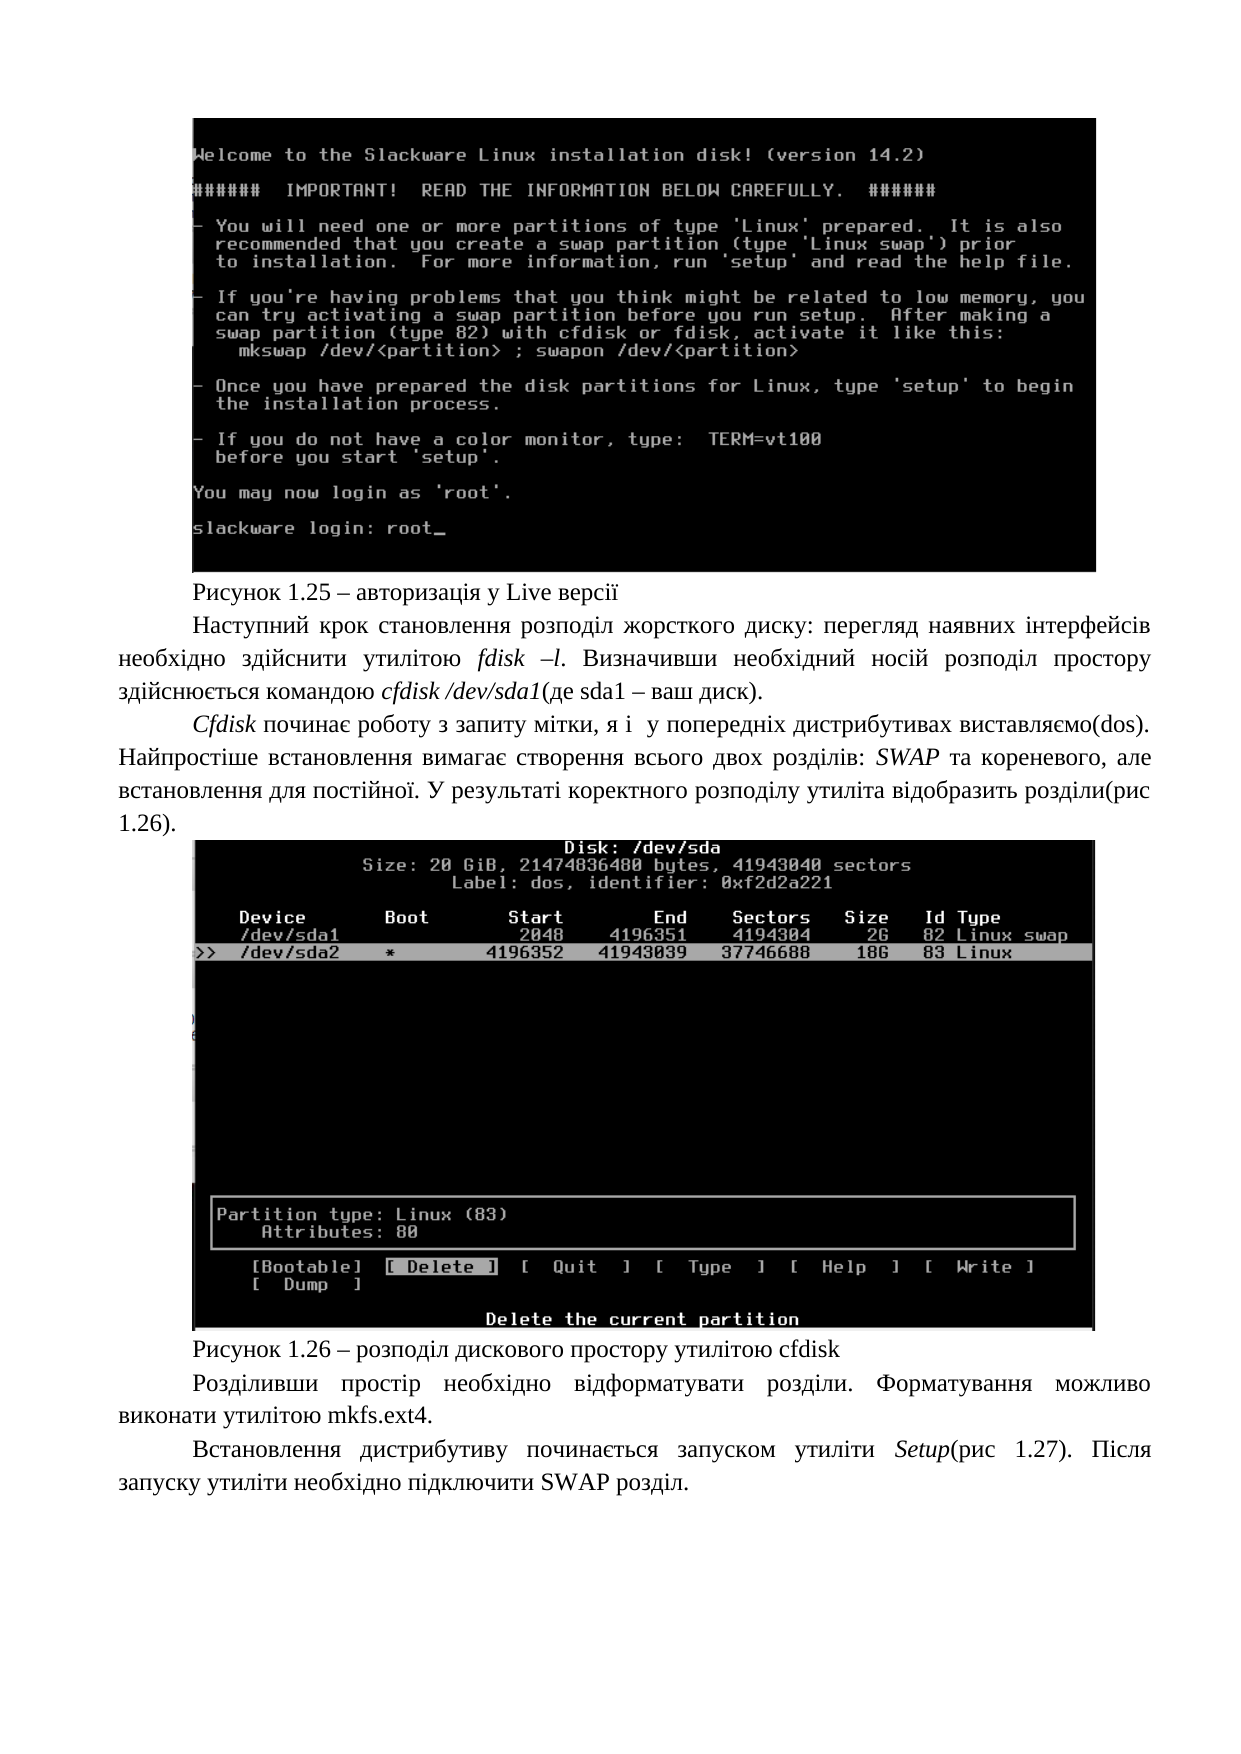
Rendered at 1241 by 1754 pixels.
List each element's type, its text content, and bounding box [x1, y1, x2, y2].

text Розділивши простір необхідно відформатувати розділи. Форматування можливо виконати утилітою mkfs.ext4. [118, 1368, 1152, 1429]
text Наступний крок становлення розподіл жорсткого диску: перегляд наявних інтерфейсів необхідно здійснити утилітою fdisk –l. Визначивши необхідний носій розподіл простору здійснюється командою cfdisk /dev/sda1(де sda1 – ваш диск). [118, 610, 1152, 704]
picture [192, 840, 1096, 1331]
picture [192, 118, 1097, 573]
text Cfdisk починає роботу з запиту мітки, я і у попередніх дистрибутивах виставляємо(dos). Найпростіше встановлення вимагає створення всього двох розділів: SWAP та кореневого, але встановлення для постійної. У результаті коректного розподілу утиліта відобразить розділи(рис 1.26). [118, 709, 1152, 837]
text Встановлення дистрибутиву починається запуском утиліти Setup(рис 1.27). Після запуску утиліти необхідно підключити SWAP розділ. [118, 1434, 1152, 1495]
text Рисунок 1.26 – розподіл дискового простору утилітою cfdisk [118, 1334, 1152, 1363]
text Рисунок 1.25 – авторизація у Live версії [118, 577, 1152, 605]
